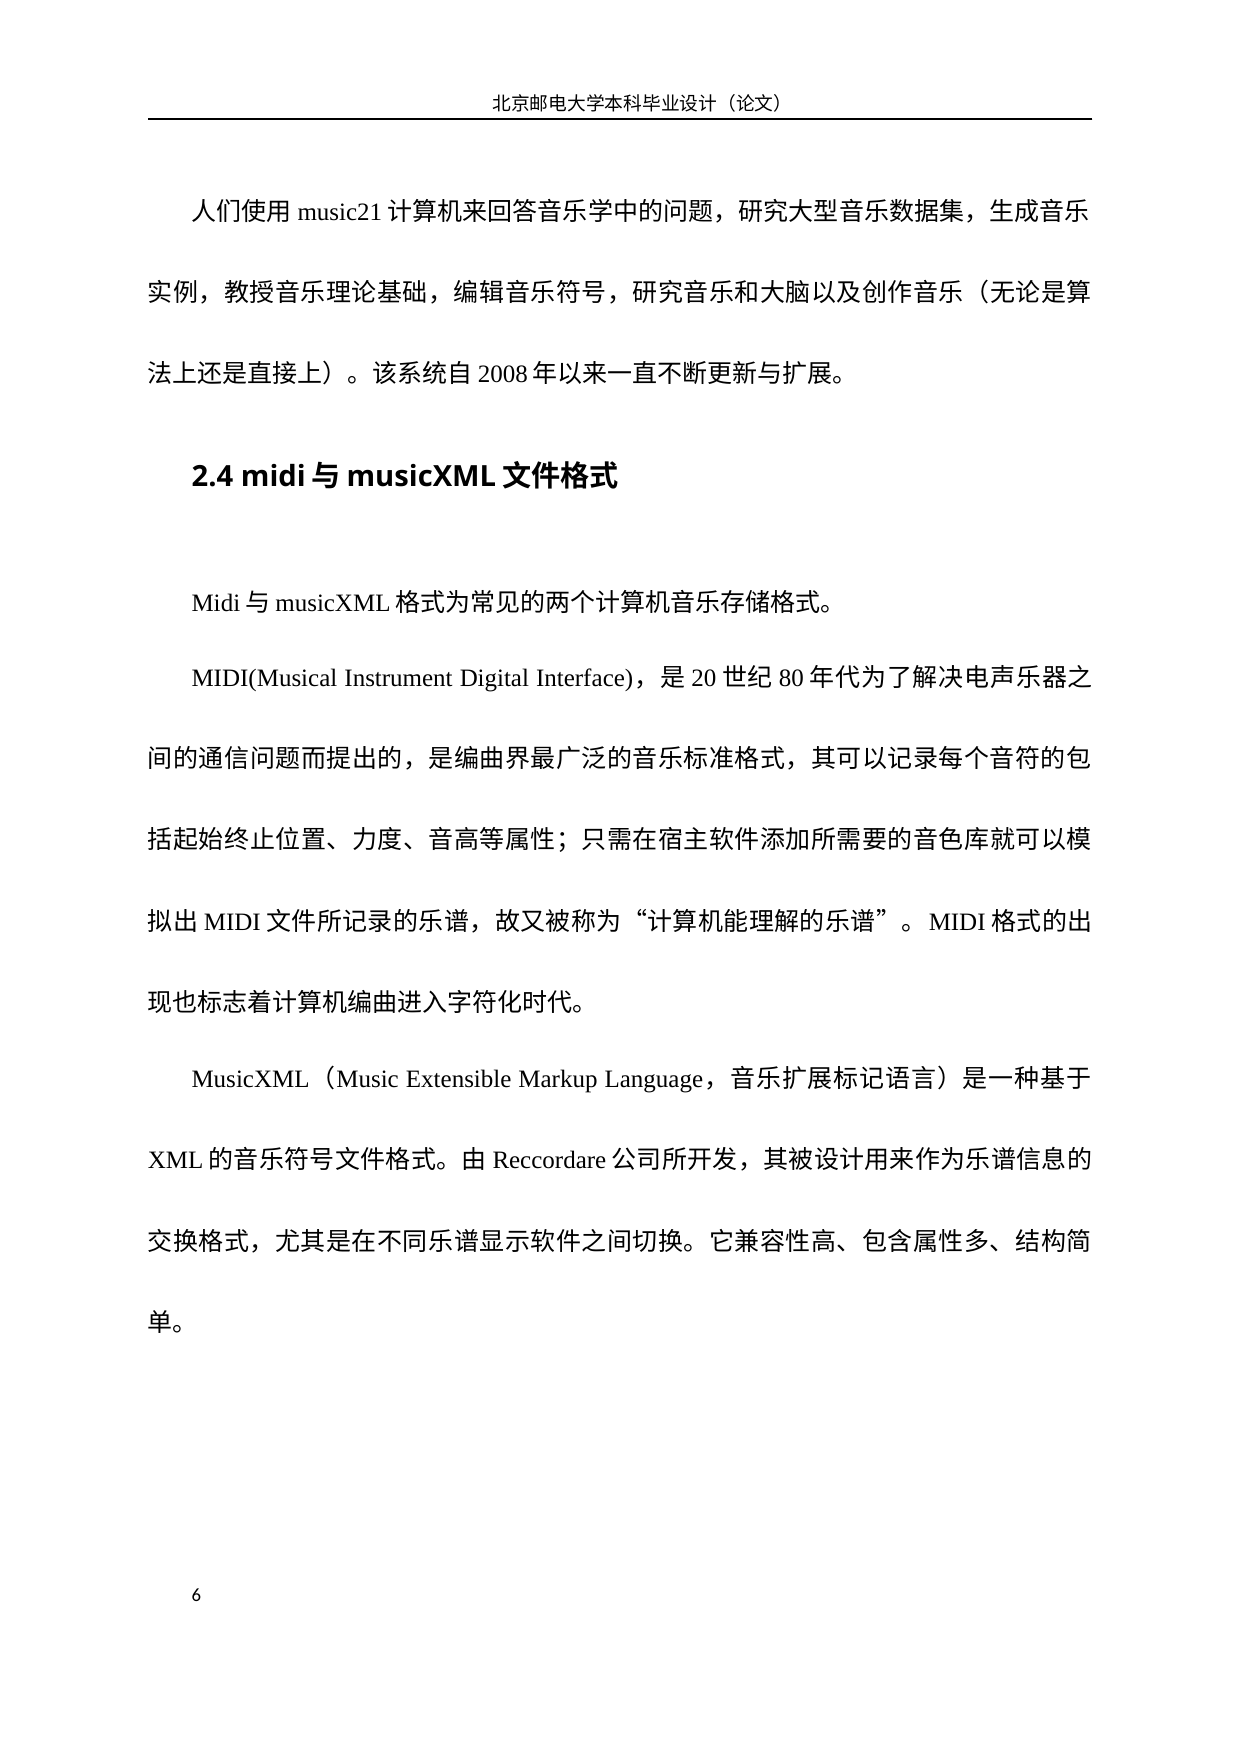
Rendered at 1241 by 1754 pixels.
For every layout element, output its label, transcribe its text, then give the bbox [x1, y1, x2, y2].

text Midi与musicXML格式为常见的两个计算机音乐存储格式。 [148, 566, 1092, 634]
subtitle 2.4 midi与musicXML文件格式 [148, 440, 1092, 508]
text MIDI(Musical Instrument Digital Interface)，是20世纪80年代为了解决电声乐器之间的通信问题而提出的，是编曲界最广泛的音乐标准格式，其可以记录每个音符的包括起始终止位置、力度、音高等属性；只需在宿主软件添加所需要的音色库就可以模拟出MIDI文件所记录的乐谱，故又被称为“计算机能理解的乐谱”。MIDI格式的出现也标志着计算机编曲进入字符化时代。 [148, 641, 1092, 1035]
text 人们使用music21计算机来回答音乐学中的问题，研究大型音乐数据集，生成音乐实例，教授音乐理论基础，编辑音乐符号，研究音乐和大脑以及创作音乐（无论是算法上还是直接上）。该系统自2008年以来一直不断更新与扩展。 [148, 175, 1092, 406]
text MusicXML（Music Extensible Markup Language，音乐扩展标记语言）是一种基于XML的音乐符号文件格式。由Reccordare公司所开发，其被设计用来作为乐谱信息的交换格式，尤其是在不同乐谱显示软件之间切换。它兼容性高、包含属性多、结构简单。 [148, 1042, 1092, 1354]
